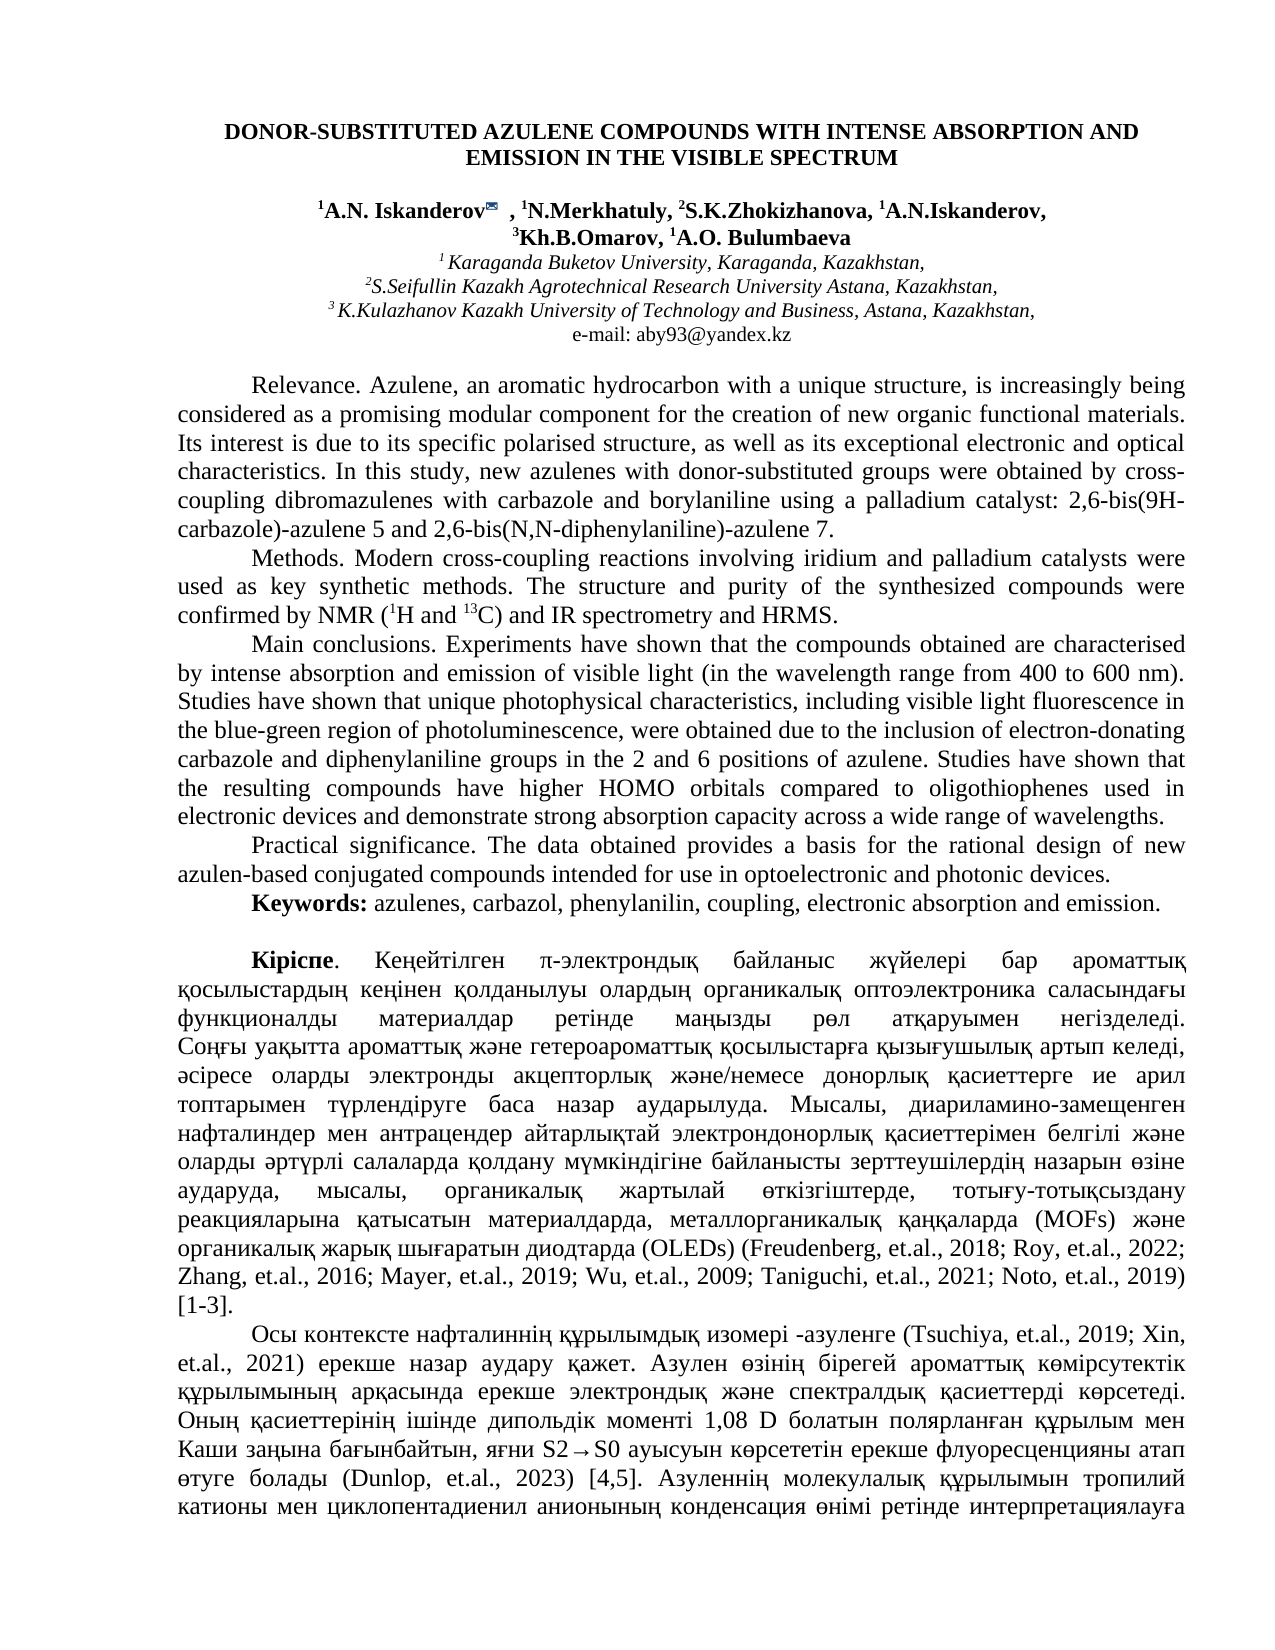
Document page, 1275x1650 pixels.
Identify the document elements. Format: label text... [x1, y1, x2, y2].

text e-mail: aby93@yandex.kz [177, 322, 1186, 346]
text 3Kh.B.Omarov, 1A.O. Bulumbaeva [177, 223, 1186, 250]
text DONOR-SUBSTITUTED AZULENE COMPOUNDS WITH INTENSE ABSORPTION AND EMISSION IN THE VISIBLE SPECTRUM [177, 118, 1186, 171]
text Keywords: azulenes, carbazol, phenylanilin, coupling, electronic absorption and emission. [177, 888, 1186, 916]
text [177, 1319, 1186, 1520]
text 1 Karaganda Buketov University, Karaganda, Kazakhstan, [177, 250, 1186, 274]
text Practical significance. The data obtained provides a basis for the rational design of new azulen-based conjugated compounds intended for use in optoelectronic and photonic devices. [177, 830, 1186, 888]
text Кіріспе. Кеңейтілген π-электрондық байланыс жүйелері бар ароматтық қосылыстардың кеңінен қолданылуы олардың органикалық оптоэлектроника саласындағы функционалды материалдар ретінде маңызды рөл атқаруымен негізделеді. Соңғы уақытта ароматтық және гетероароматтық қосылыстарға қызығушылық артып келеді, әсіресе оларды электронды акцепторлық және/немесе донорлық қасиеттерге ие арил топтарымен түрлендіруге баса назар аударылуда. Мысалы, диариламино-замещенген нафталиндер мен антрацендер айтарлықтай электрондонорлық қасиеттерімен белгілі және оларды әртүрлі салаларда қолдану мүмкіндігіне байланысты зерттеушілердің назарын өзіне аударуда, мысалы, органикалық жартылай өткізгіштерде, тотығу-тотықсыздану реакцияларына қатысатын материалдарда, металлорганикалық қаңқаларда (MOFs) және органикалық жарық шығаратын диодтарда (OLEDs) (Freudenberg, et.al., 2018; Roy, et.al., 2022; Zhang, et.al., 2016; Mayer, et.al., 2019; Wu, et.al., 2009; Taniguchi, et.al., 2021; Noto, et.al., 2019) [1-3]. [177, 945, 1186, 1319]
text Main conclusions. Experiments have shown that the compounds obtained are characterised by intense absorption and emission of visible light (in the wavelength range from 400 to 600 nm). Studies have shown that unique photophysical characteristics, including visible light fluorescence in the blue-green region of photoluminescence, were obtained due to the inclusion of electron-donating carbazole and diphenylaniline groups in the 2 and 6 positions of azulene. Studies have shown that the resulting compounds have higher HOMO orbitals compared to oligothiophenes used in electronic devices and demonstrate strong absorption capacity across a wide range of wavelengths. [177, 629, 1186, 830]
text 3 K.Kulazhanov Kazakh University of Technology and Business, Astana, Kazakhstan, [177, 298, 1186, 322]
text 2S.Seifullin Kazakh Agrotechnical Research University Astana, Kazakhstan, [177, 274, 1186, 298]
text Relevance. Azulene, an aromatic hydrocarbon with a unique structure, is increasingly being considered as a promising modular component for the creation of new organic functional materials. Its interest is due to its specific polarised structure, as well as its exceptional electronic and optical characteristics. In this study, new azulenes with donor-substituted groups were obtained by cross-coupling dibromazulenes with carbazole and borylaniline using a palladium catalyst: 2,6-bis(9H-carbazole)-azulene 5 and 2,6-bis(N,N-diphenylaniline)-azulene 7. [177, 370, 1186, 543]
text Methods. Modern cross-coupling reactions involving iridium and palladium catalysts were used as key synthetic methods. The structure and purity of the synthesized compounds were confirmed by NMR (1H and 13C) and IR spectrometry and HRMS. [177, 543, 1186, 629]
text 1A.N. Iskanderov , 1N.Merkhatuly, 2S.K.Zhokizhanova, 1A.N.Iskanderov, [177, 197, 1186, 223]
